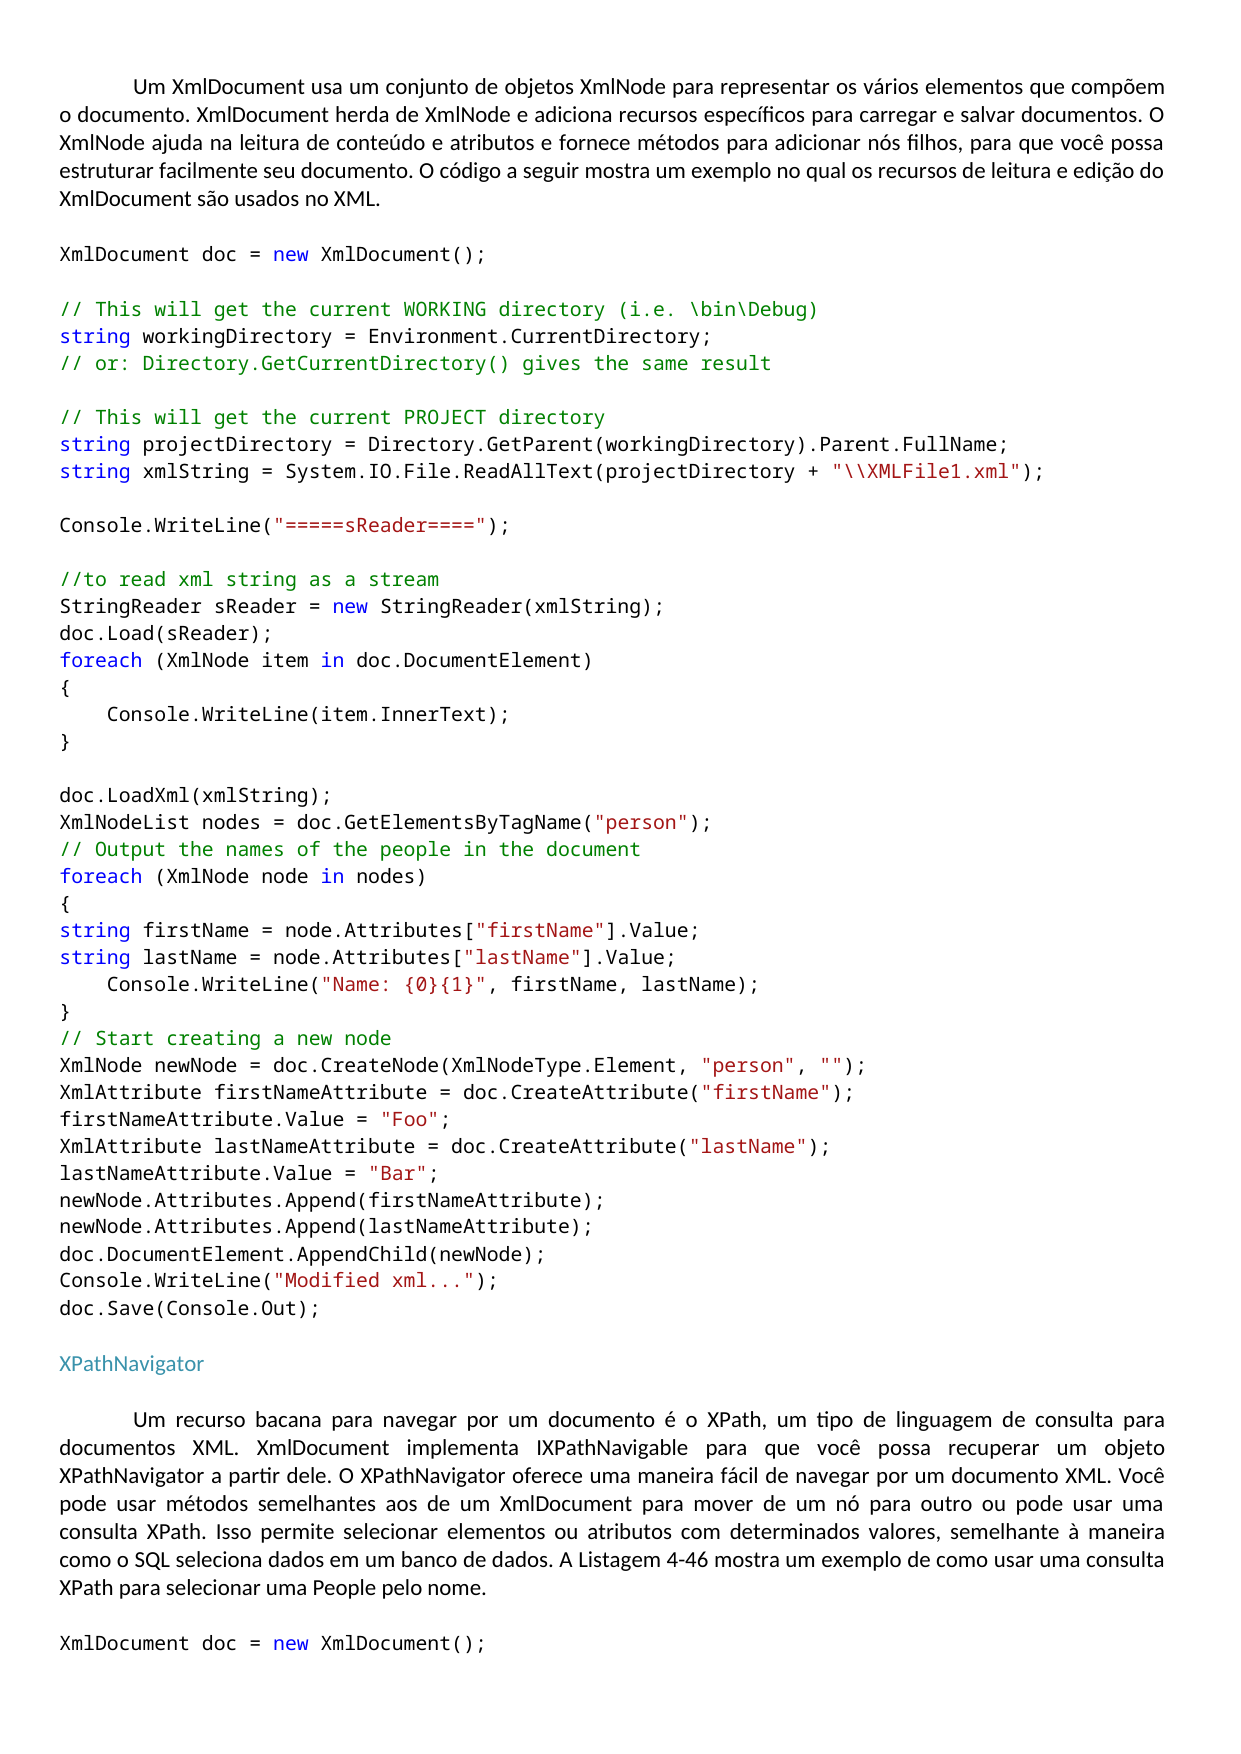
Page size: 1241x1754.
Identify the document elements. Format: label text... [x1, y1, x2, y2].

text Console.WriteLine("Name: {0}{1}", firstName, lastName); [59, 970, 1167, 997]
text XmlDocument doc = new XmlDocument(); [59, 1629, 1167, 1656]
text Console.WriteLine("=====sReader===="); [59, 511, 1167, 538]
text XmlDocument doc = new XmlDocument(); [59, 241, 1167, 267]
text string projectDirectory = Directory.GetParent(workingDirectory).Parent.FullName; [59, 430, 1167, 457]
text // or: Directory.GetCurrentDirectory() gives the same result [59, 349, 1167, 376]
text // Output the names of the people in the document [59, 835, 1167, 862]
text doc.Save(Console.Out); [59, 1294, 1167, 1321]
text firstNameAttribute.Value = "Foo"; [59, 1105, 1167, 1132]
text //to read xml string as a stream [59, 565, 1167, 592]
text Console.WriteLine(item.InnerText); [59, 700, 1167, 727]
text string lastName = node.Attributes["lastName"].Value; [59, 943, 1167, 970]
text { [59, 889, 1167, 916]
text doc.DocumentElement.AppendChild(newNode); [59, 1240, 1167, 1267]
text newNode.Attributes.Append(lastNameAttribute); [59, 1213, 1167, 1240]
text XmlAttribute firstNameAttribute = doc.CreateAttribute("firstName"); [59, 1078, 1167, 1105]
text Um XmlDocument usa um conjunto de objetos XmlNode para representar os vários elementos que compõem o documento. XmlDocument herda de XmlNode e adiciona recursos específicos para carregar e salvar documentos. O XmlNode ajuda na leitura de conteúdo e atributos e fornece métodos para adicionar nós filhos, para que você possa estruturar facilmente seu documento. O código a seguir mostra um exemplo no qual os recursos de leitura e edição do XmlDocument são usados ​​no XML. [59, 72, 1167, 212]
text XPathNavigator [59, 1349, 1167, 1377]
text Um recurso bacana para navegar por um documento é o XPath, um tipo de linguagem de consulta para documentos XML. XmlDocument implementa IXPathNavigable para que você possa recuperar um objeto XPathNavigator a partir dele. O XPathNavigator oferece uma maneira fácil de navegar por um documento XML. Você pode usar métodos semelhantes aos de um XmlDocument para mover de um nó para outro ou pode usar uma consulta XPath. Isso permite selecionar elementos ou atributos com determinados valores, semelhante à maneira como o SQL seleciona dados em um banco de dados. A Listagem 4-46 mostra um exemplo de como usar uma consulta XPath para selecionar uma People pelo nome. [59, 1405, 1167, 1601]
text foreach (XmlNode item in doc.DocumentElement) [59, 646, 1167, 673]
text { [59, 673, 1167, 700]
text string xmlString = System.IO.File.ReadAllText(projectDirectory + "\\XMLFile1.xml"); [59, 457, 1167, 484]
text // Start creating a new node [59, 1024, 1167, 1051]
text foreach (XmlNode node in nodes) [59, 862, 1167, 889]
text StringReader sReader = new StringReader(xmlString); [59, 592, 1167, 619]
text XmlNode newNode = doc.CreateNode(XmlNodeType.Element, "person", ""); [59, 1051, 1167, 1078]
text string firstName = node.Attributes["firstName"].Value; [59, 916, 1167, 943]
text XmlAttribute lastNameAttribute = doc.CreateAttribute("lastName"); [59, 1132, 1167, 1159]
text newNode.Attributes.Append(firstNameAttribute); [59, 1186, 1167, 1213]
text Console.WriteLine("Modified xml..."); [59, 1267, 1167, 1294]
text // This will get the current WORKING directory (i.e. \bin\Debug) [59, 296, 1167, 322]
text doc.LoadXml(xmlString); [59, 781, 1167, 808]
text lastNameAttribute.Value = "Bar"; [59, 1159, 1167, 1186]
text } [59, 727, 1167, 754]
text // This will get the current PROJECT directory [59, 403, 1167, 430]
text XmlNodeList nodes = doc.GetElementsByTagName("person"); [59, 808, 1167, 835]
text } [59, 997, 1167, 1024]
text doc.Load(sReader); [59, 619, 1167, 646]
text string workingDirectory = Environment.CurrentDirectory; [59, 322, 1167, 349]
